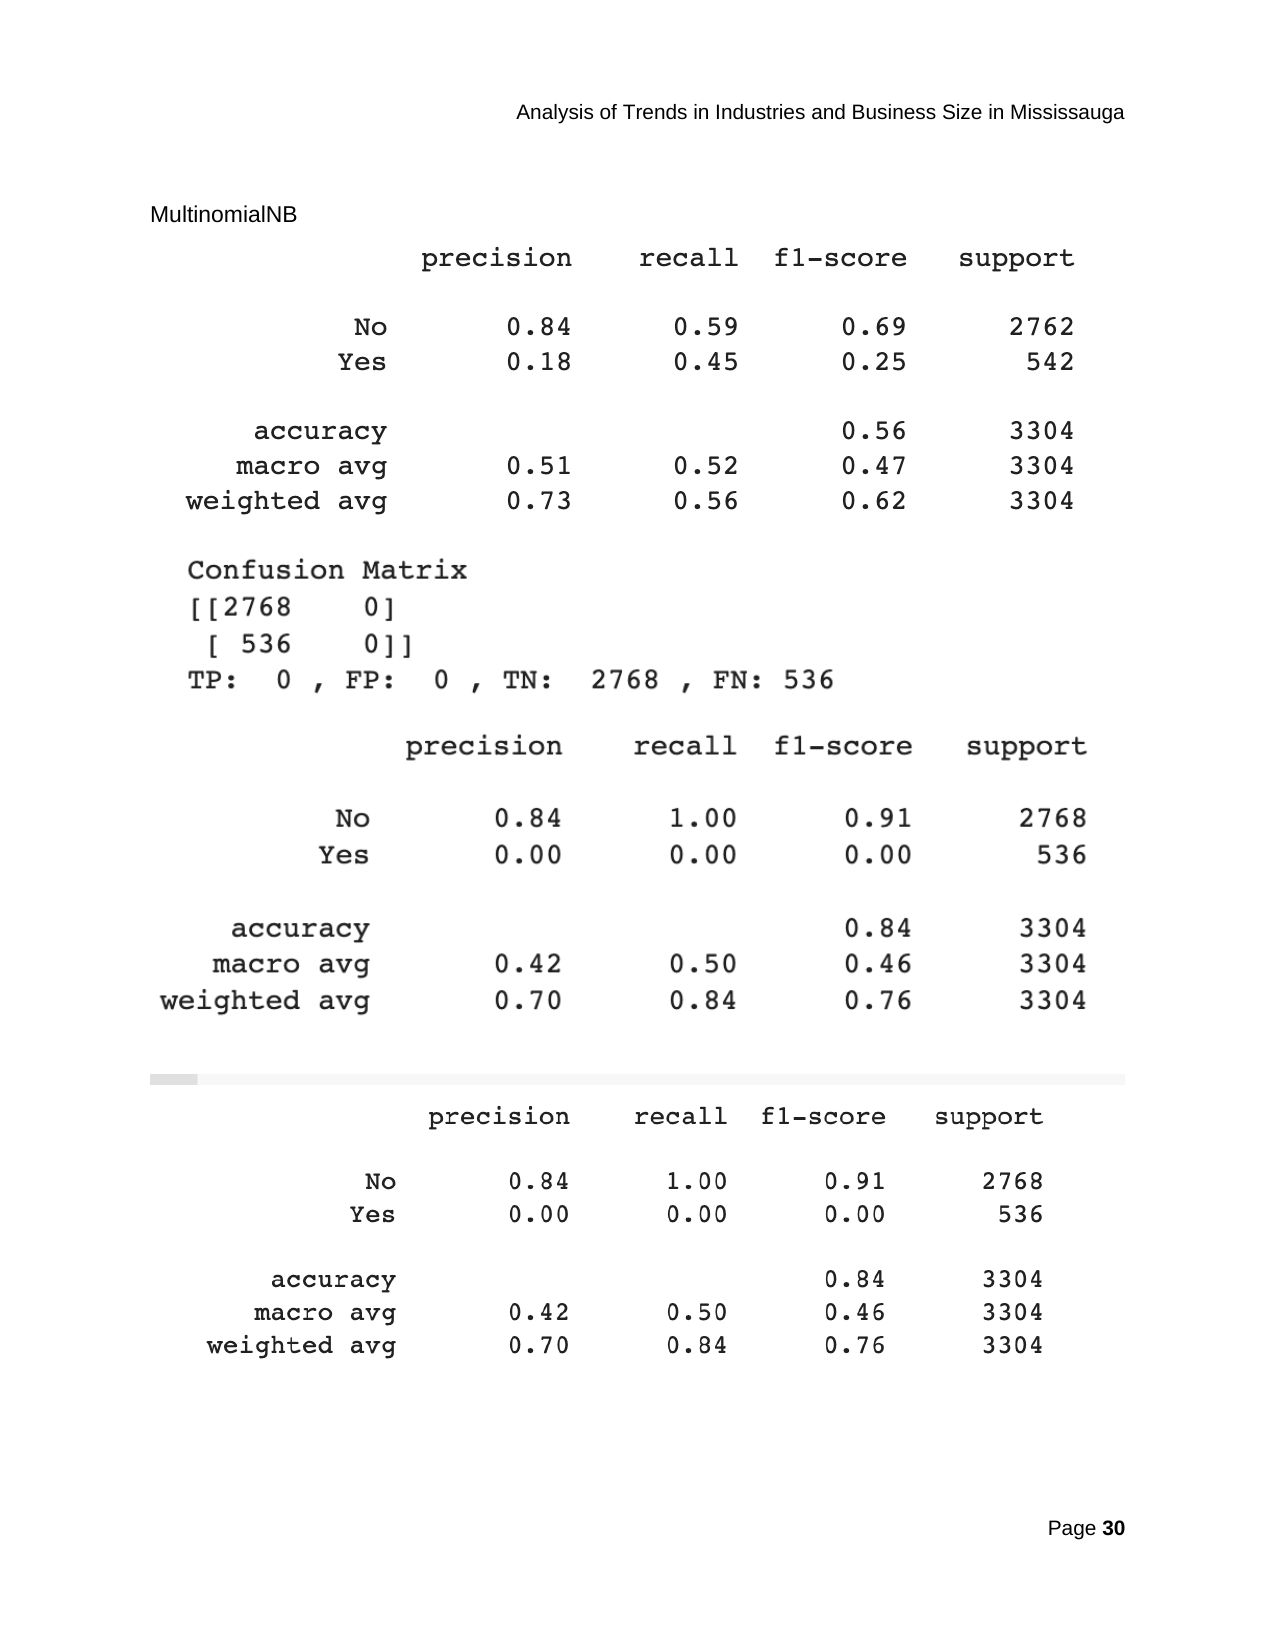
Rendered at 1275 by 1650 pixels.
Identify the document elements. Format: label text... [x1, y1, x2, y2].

picture [150, 1074, 1125, 1392]
picture [150, 547, 871, 700]
picture [150, 229, 1125, 525]
picture [150, 722, 1098, 1052]
text MultinomialNB [150, 201, 1125, 229]
